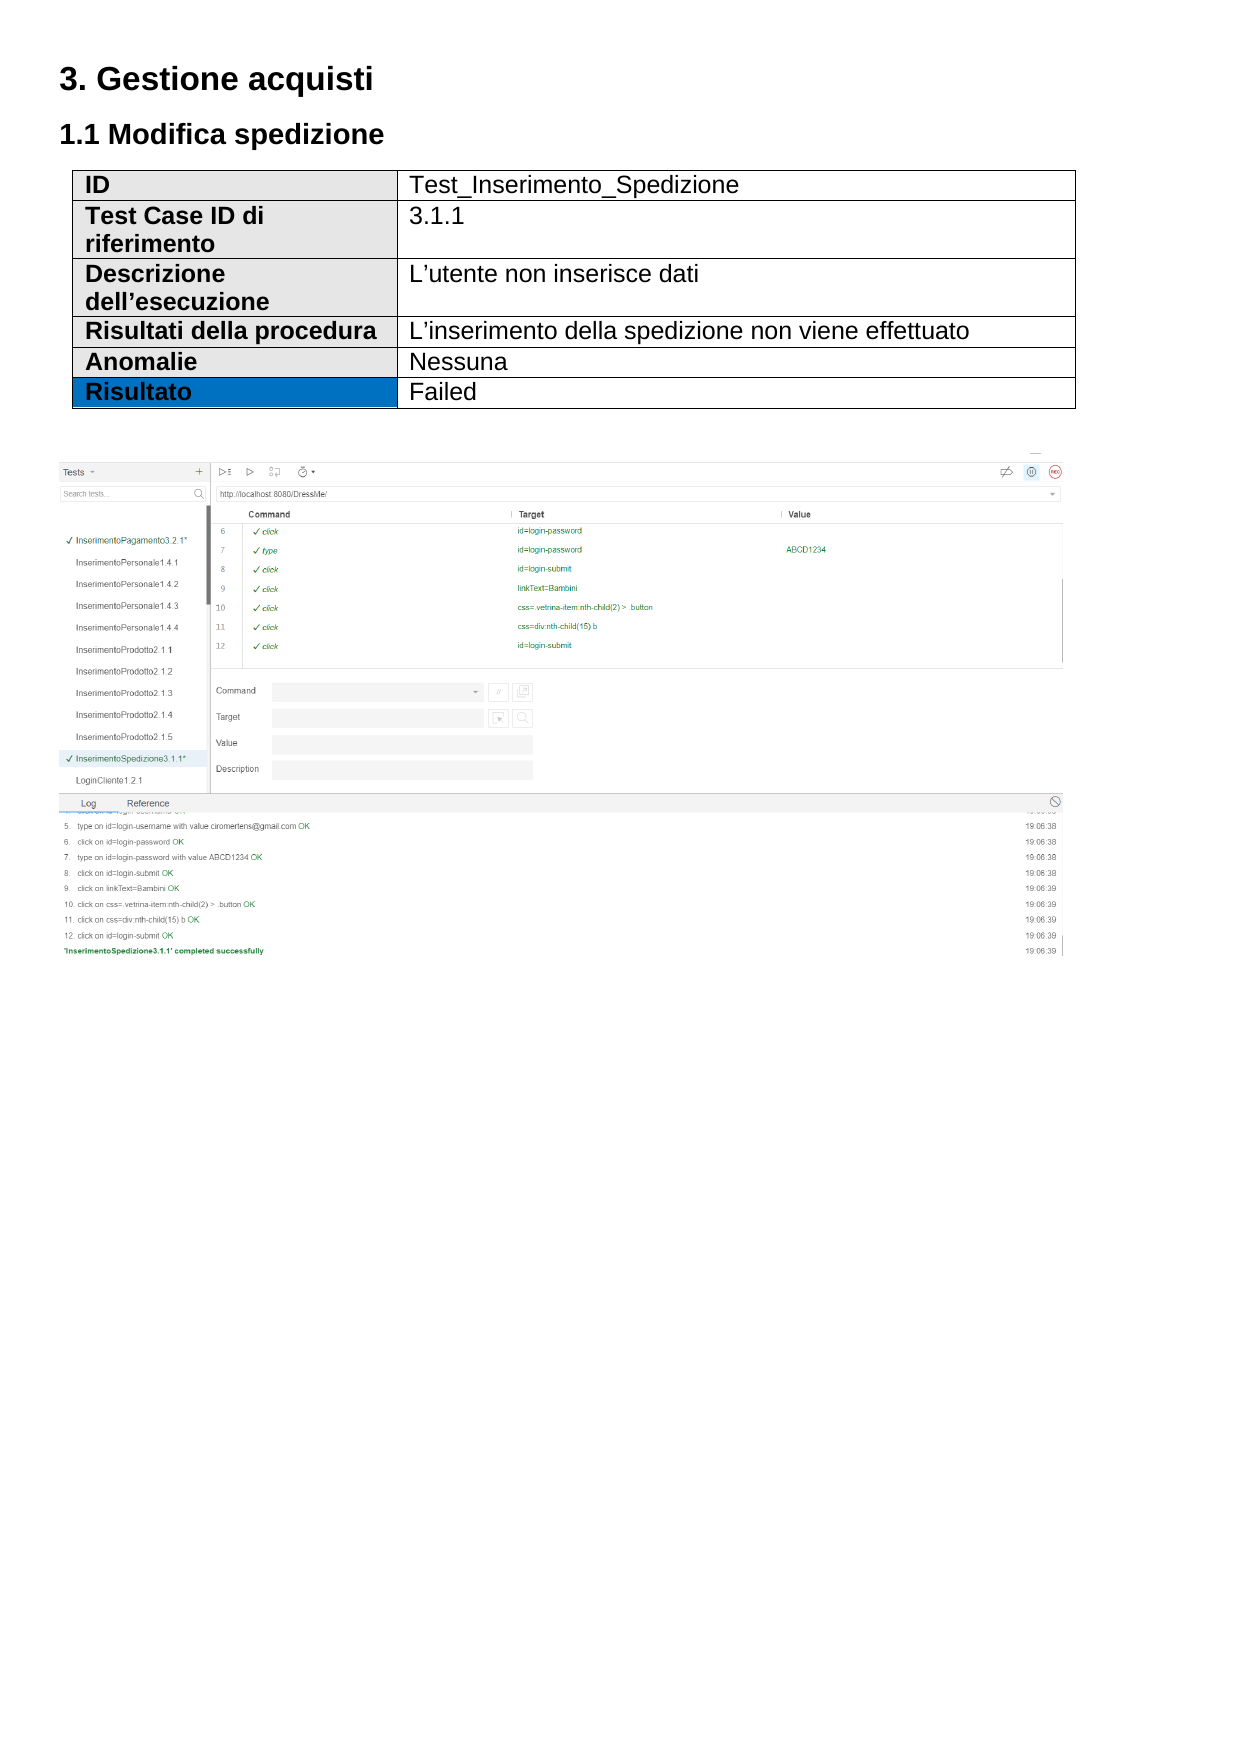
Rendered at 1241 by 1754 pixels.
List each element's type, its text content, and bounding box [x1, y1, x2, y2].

text 1.1 Modifica spedizione [59, 117, 1181, 151]
table_cell Risultato [73, 378, 397, 407]
table_cell Descrizione dell’esecuzione [73, 259, 397, 316]
table_cell L’utente non inserisce dati [398, 259, 1075, 316]
table_cell 3.1.1 [398, 201, 1075, 258]
table_cell Nessuna [398, 348, 1075, 377]
table_header Test_Inserimento_Spedizione [398, 171, 1075, 200]
table_cell Test Case ID di riferimento [73, 201, 397, 258]
picture [59, 453, 1063, 956]
text 3. Gestione acquisti [59, 59, 1181, 97]
table_cell L’inserimento della spedizione non viene effettuato [398, 317, 1075, 347]
table_header ID [73, 171, 397, 200]
table_cell Anomalie [73, 348, 397, 377]
table_cell Failed [398, 378, 1075, 407]
table_cell Risultati della procedura [73, 317, 397, 347]
